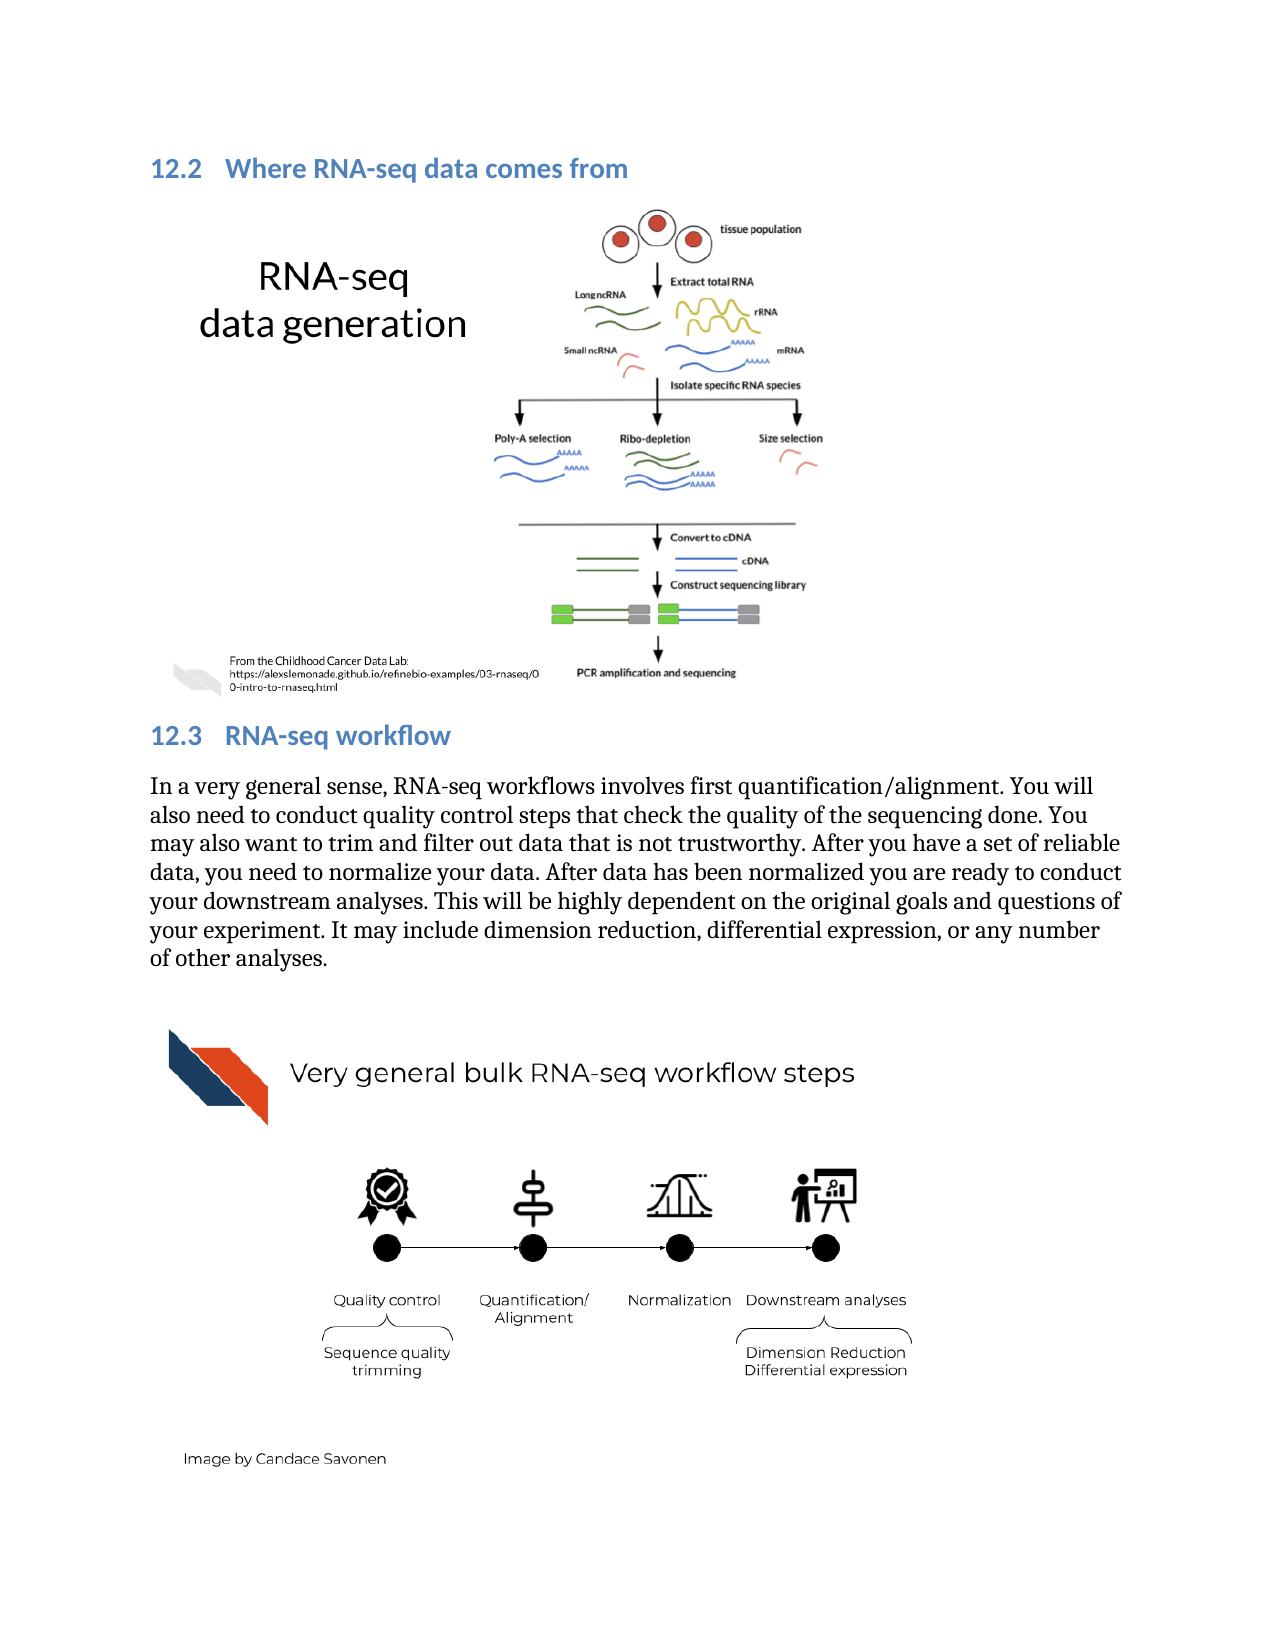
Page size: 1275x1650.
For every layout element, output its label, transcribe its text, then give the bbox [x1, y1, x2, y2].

subtitle 12.3 RNA-seq workflow [150, 717, 1125, 753]
picture [168, 204, 1044, 697]
text In a very general sense, RNA-seq workflows involves first quantification/alignment. You will also need to conduct quality control steps that check the quality of the sequencing done. You may also want to trim and filter out data that is not trustworthy. After you have a set of reliable data, you need to normalize your data. After data has been normalized you are ready to conduct your downstream analyses. This will be highly dependent on the original goals and questions of your experiment. It may include dimension reduction, differential expression, or any number of other analyses. [150, 772, 1125, 973]
picture [168, 991, 1044, 1484]
subtitle 12.2 Where RNA-seq data comes from [150, 150, 1125, 186]
